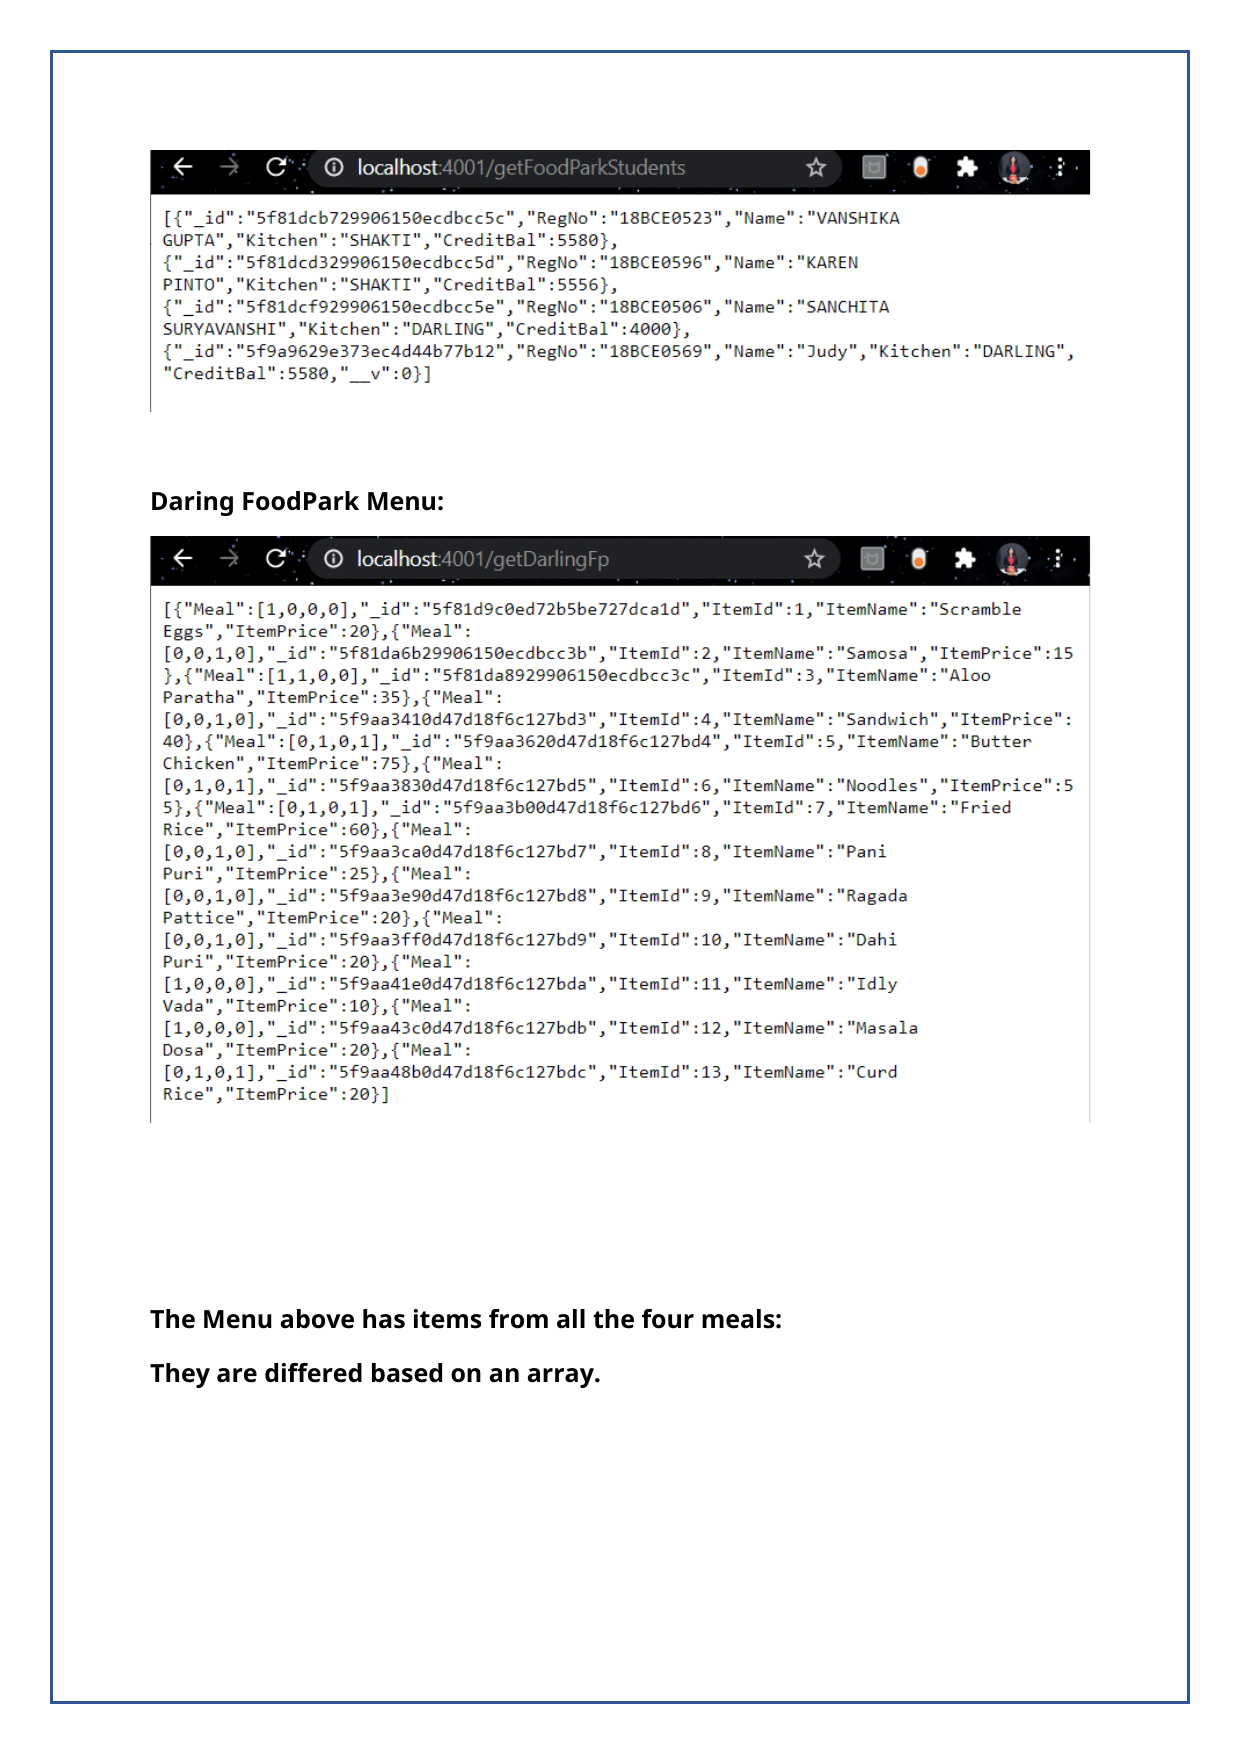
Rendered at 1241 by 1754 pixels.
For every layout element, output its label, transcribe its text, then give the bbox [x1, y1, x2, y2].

text They are differed based on an array. [150, 1355, 1090, 1389]
picture [150, 150, 1091, 412]
text Daring FoodPark Menu: [150, 483, 1090, 517]
text The Menu above has items from all the four meals: [150, 1302, 1090, 1336]
picture [150, 536, 1091, 1123]
